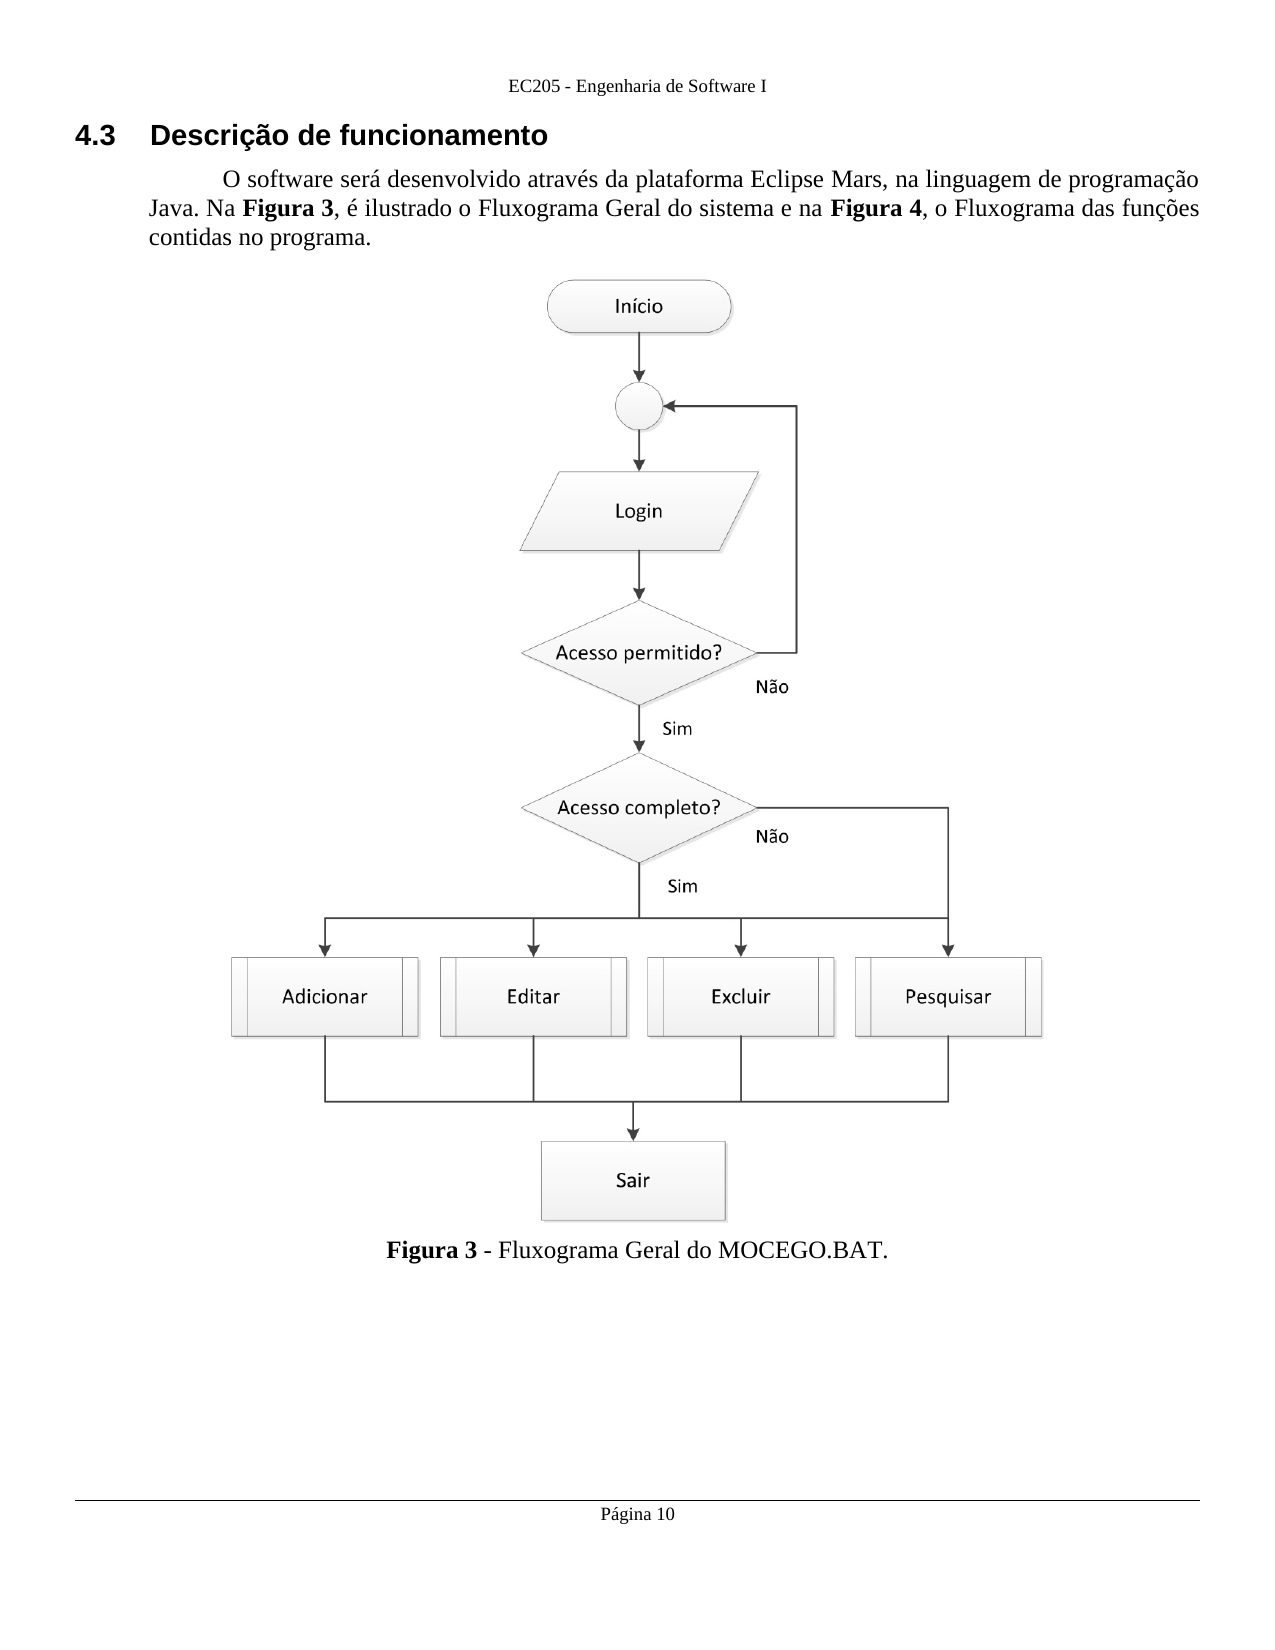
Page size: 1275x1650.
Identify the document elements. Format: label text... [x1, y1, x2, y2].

list O software será desenvolvido através da plataforma Eclipse Mars, na linguagem de programação Java. Na Figura 3, é ilustrado o Fluxograma Geral do sistema e na Figura 4, o Fluxograma das funções contidas no programa. [149, 164, 1200, 250]
text Figura 3 - Fluxograma Geral do MOCEGO.BAT. [75, 1235, 1200, 1264]
subtitle Descrição de funcionamento [75, 118, 1200, 152]
picture [231, 279, 1044, 1223]
